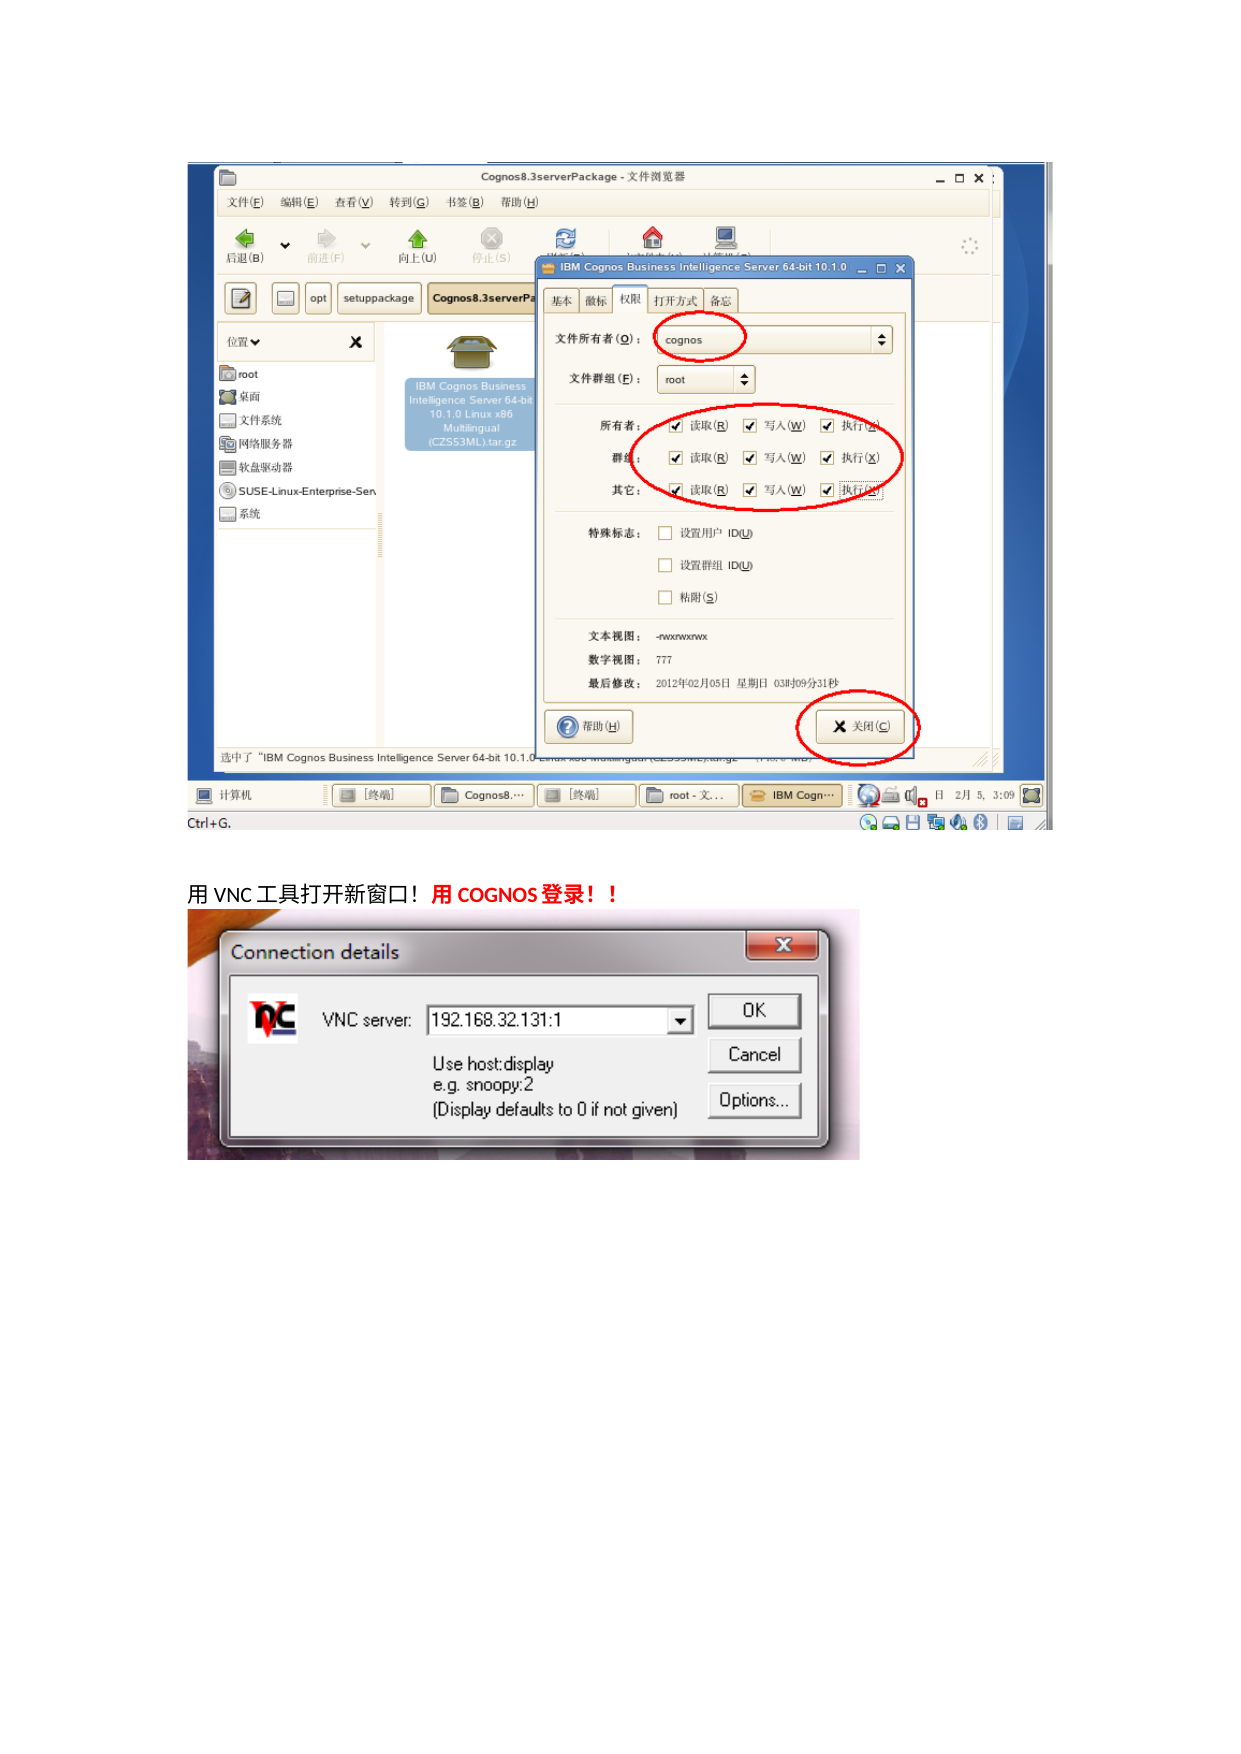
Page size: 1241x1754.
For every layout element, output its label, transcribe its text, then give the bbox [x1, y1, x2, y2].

picture [187, 162, 1053, 830]
picture [187, 909, 860, 1160]
text 用VNC工具打开新窗口！用COGNOS登录！！ [187, 877, 1053, 909]
